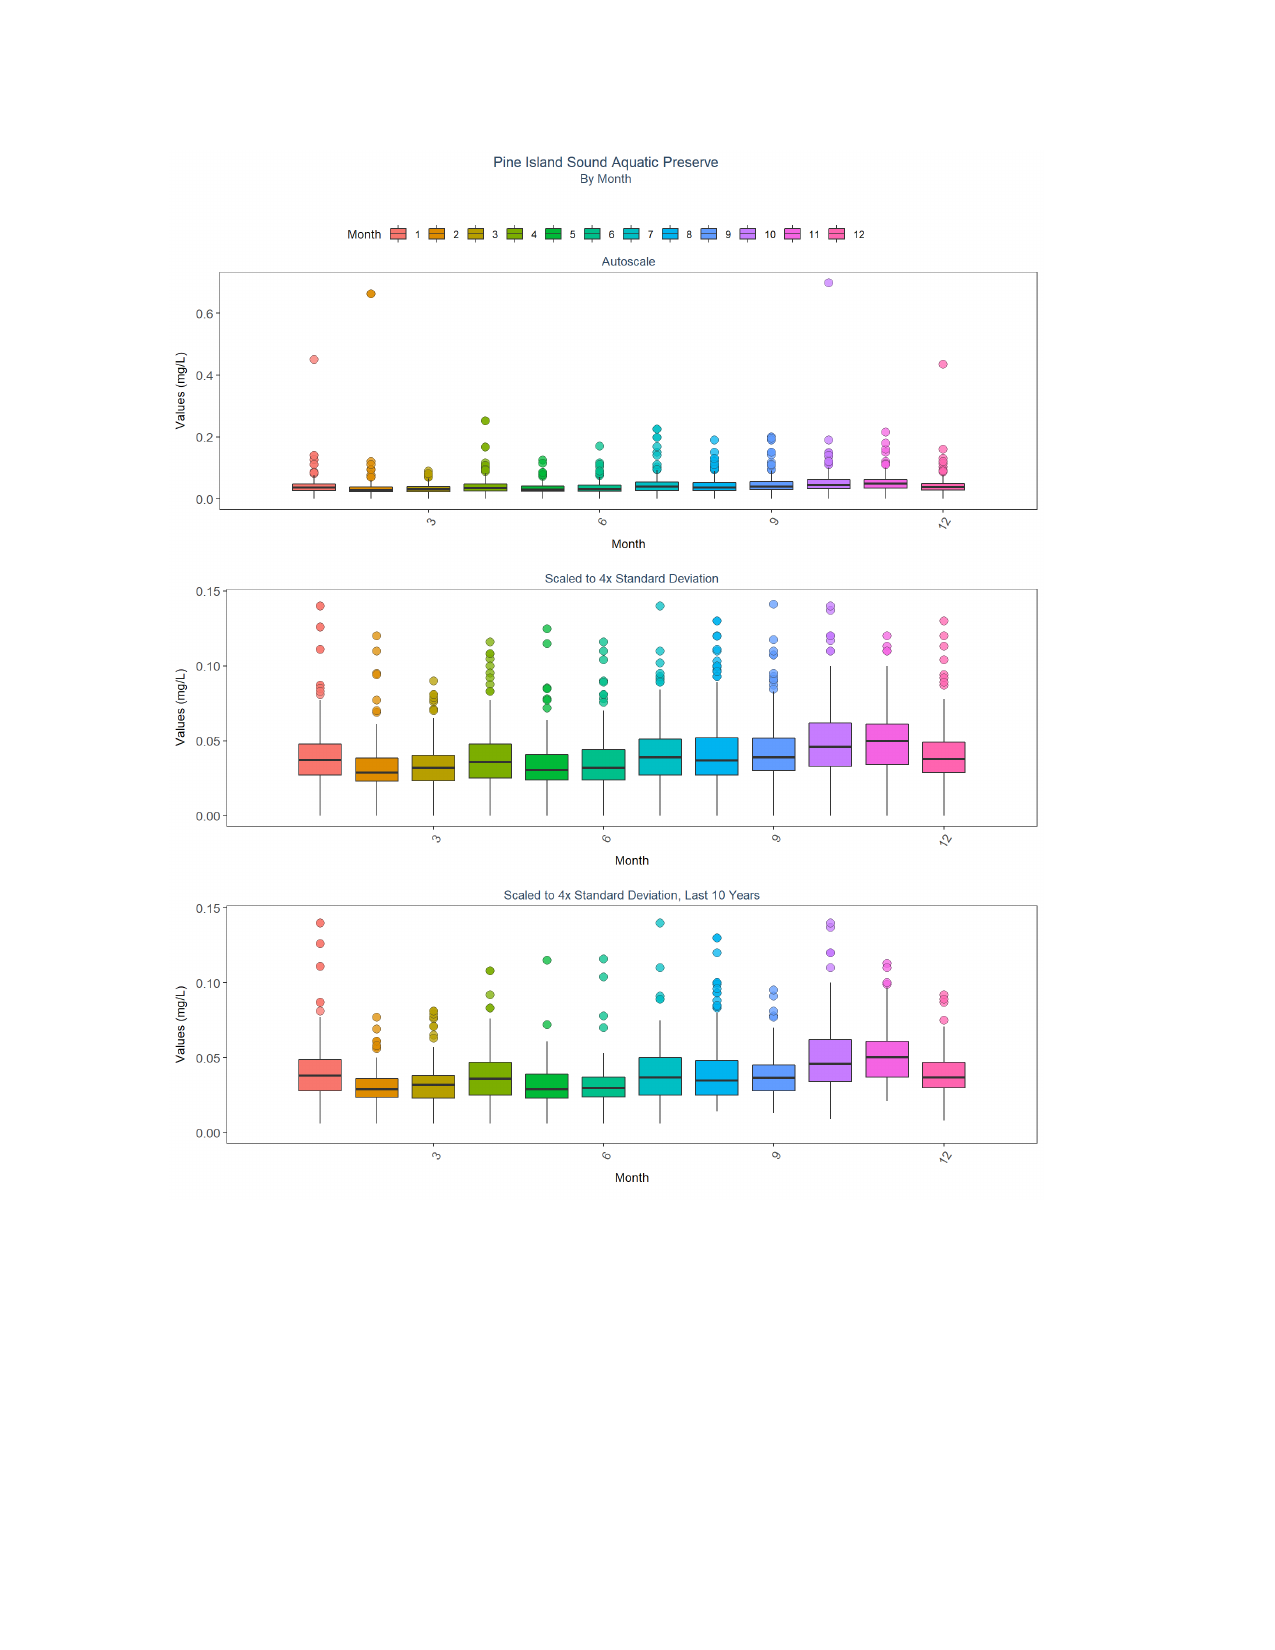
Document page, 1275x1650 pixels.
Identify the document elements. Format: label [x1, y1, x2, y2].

picture [168, 150, 1044, 1200]
